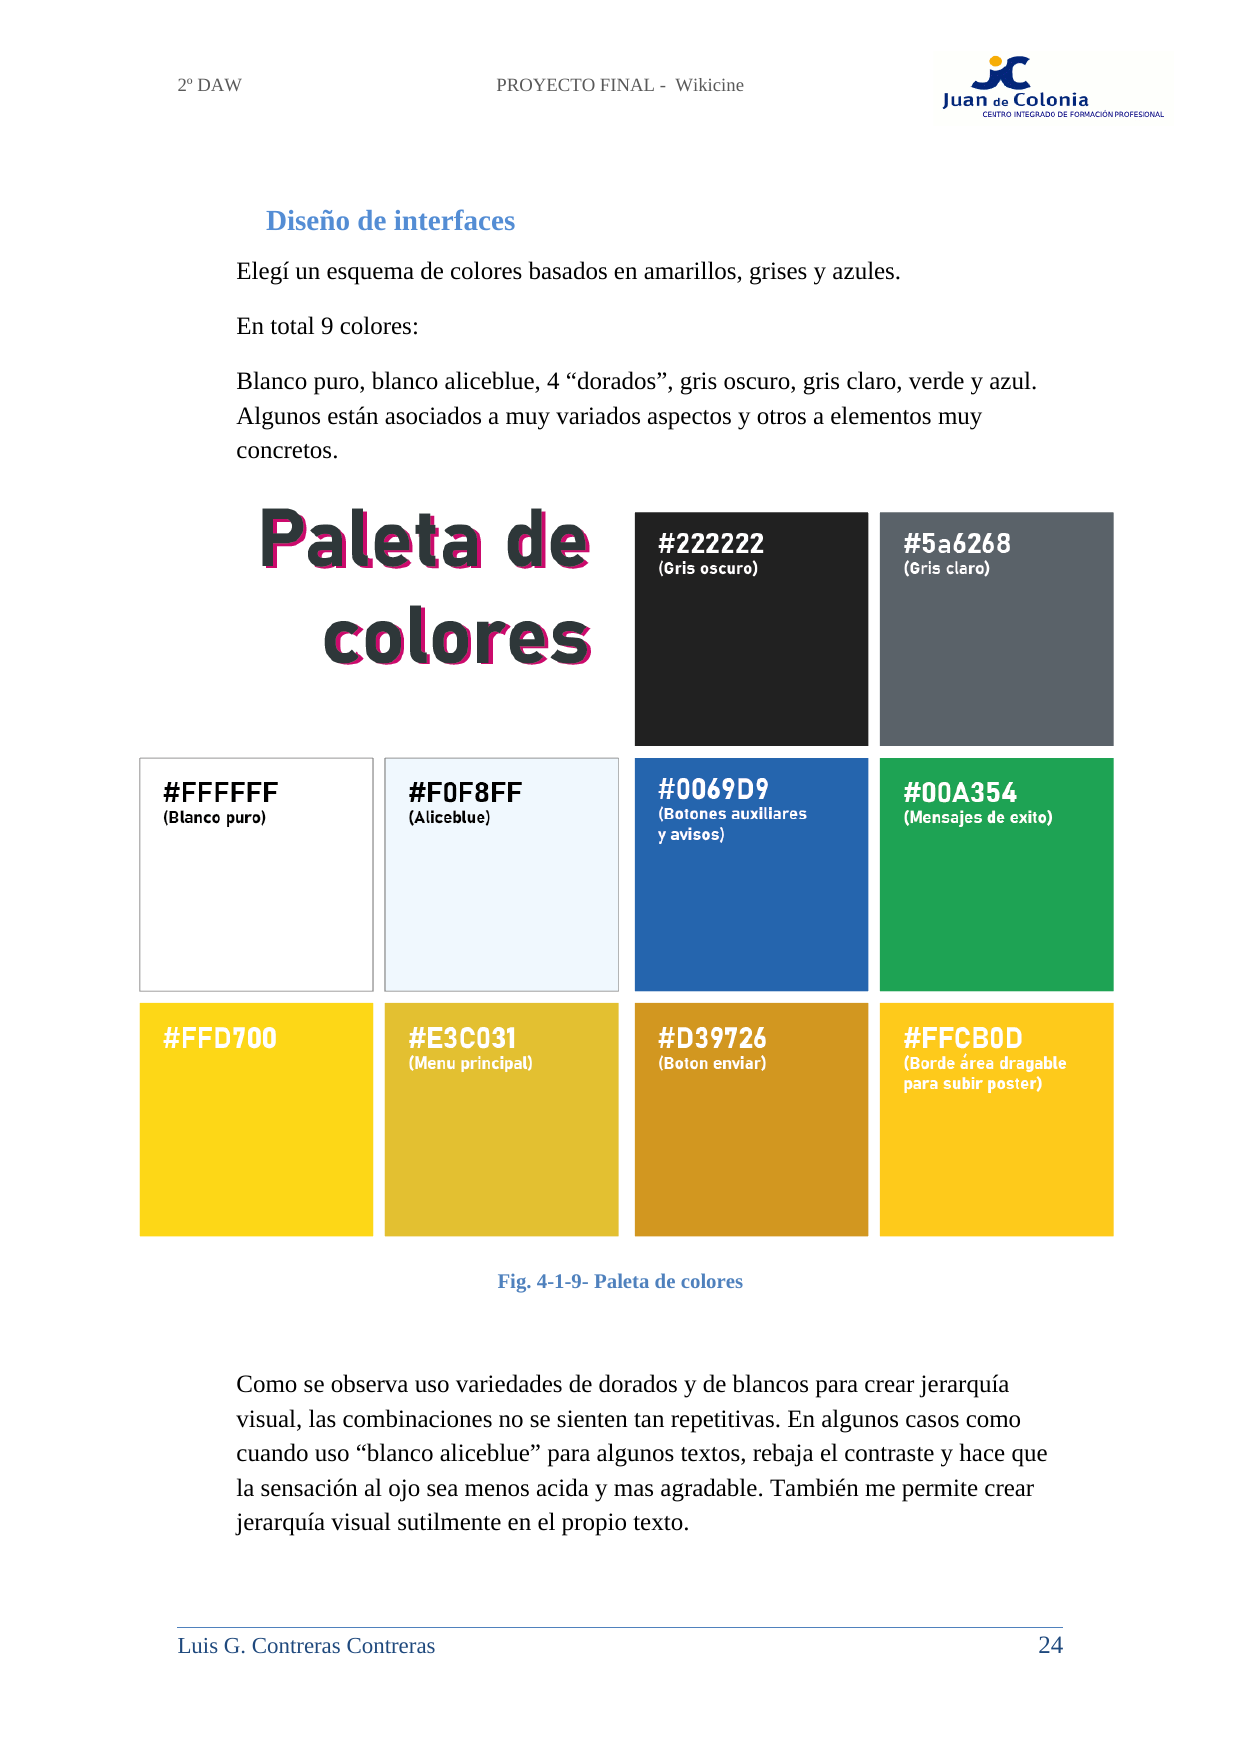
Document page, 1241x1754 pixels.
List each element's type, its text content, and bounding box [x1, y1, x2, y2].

text En total 9 colores: [236, 311, 1063, 340]
text Elegí un esquema de colores basados en amarillos, grises y azules. [236, 256, 1063, 284]
text Blanco puro, blanco aliceblue, 4 “dorados”, gris oscuro, gris claro, verde y azul. Algunos están asociados a muy variados aspectos y otros a elementos muy concretos. [236, 366, 1063, 464]
picture [132, 490, 1122, 1243]
text Fig. 4-1-9- Paleta de colores [177, 1269, 1063, 1293]
text Como se observa uso variedades de dorados y de blancos para crear jerarquía visual, las combinaciones no se sienten tan repetitivas. En algunos casos como cuando uso “blanco aliceblue” para algunos textos, rebaja el contraste y hace que la sensación al ojo sea menos acida y mas agradable. También me permite crear jerarquía visual sutilmente en el propio texto. [236, 1369, 1063, 1536]
picture [933, 51, 1175, 126]
subtitle Diseño de interfaces [236, 203, 1063, 237]
